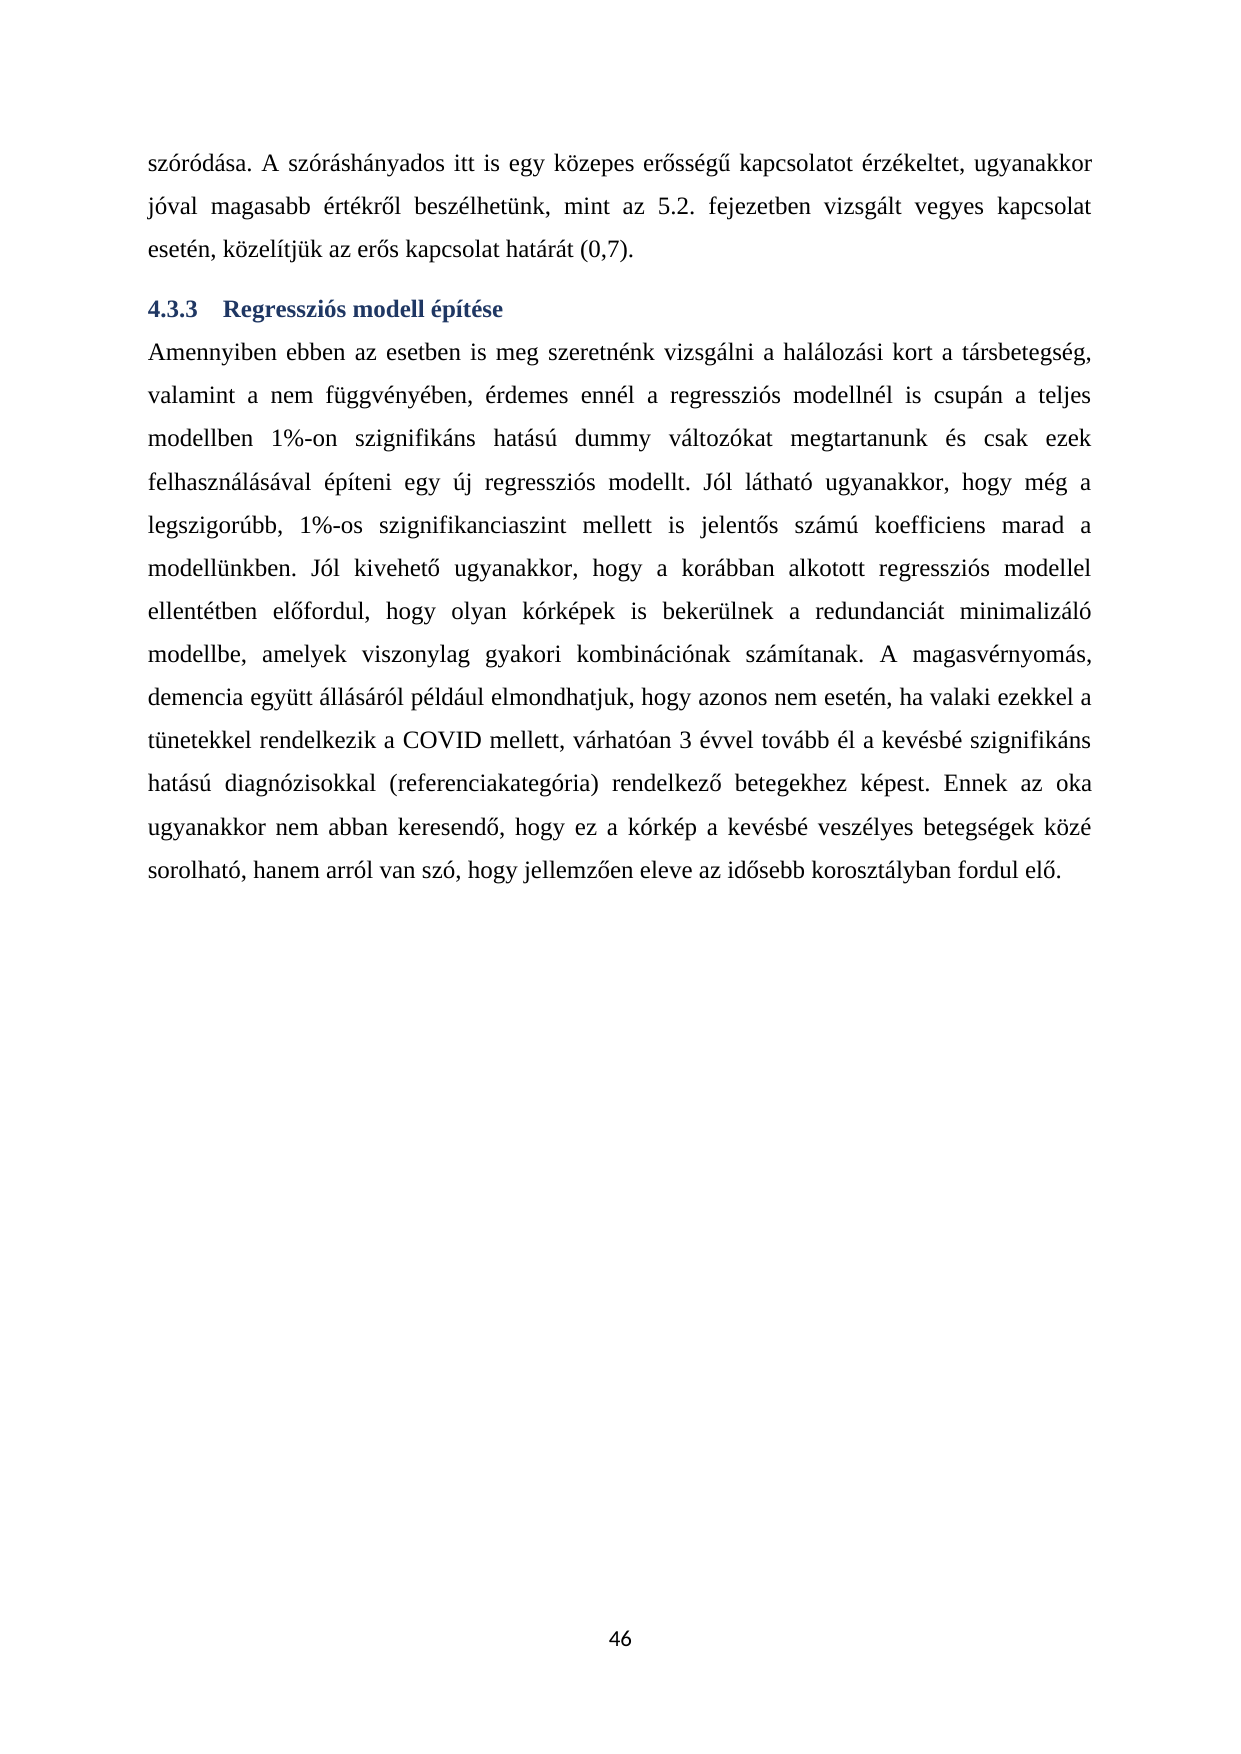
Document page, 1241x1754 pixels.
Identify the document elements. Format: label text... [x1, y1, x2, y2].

subtitle Regressziós modell építése [148, 294, 1093, 322]
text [148, 148, 1093, 263]
text Amennyiben ebben az esetben is meg szeretnénk vizsgálni a halálozási kort a társbetegség, valamint a nem függvényében, érdemes ennél a regressziós modellnél is csupán a teljes modellben 1%-on szignifikáns hatású dummy változókat megtartanunk és csak ezek felhasználásával építeni egy új regressziós modellt. Jól látható ugyanakkor, hogy még a legszigorúbb, 1%-os szignifikanciaszint mellett is jelentős számú koefficiens marad a modellünkben. Jól kivehető ugyanakkor, hogy a korábban alkotott regressziós modellel ellentétben előfordul, hogy olyan kórképek is bekerülnek a redundanciát minimalizáló modellbe, amelyek viszonylag gyakori kombinációnak számítanak. A magasvérnyomás, demencia együtt állásáról például elmondhatjuk, hogy azonos nem esetén, ha valaki ezekkel a tünetekkel rendelkezik a COVID mellett, várhatóan 3 évvel tovább él a kevésbé szignifikáns hatású diagnózisokkal (referenciakategória) rendelkező betegekhez képest. Ennek az oka ugyanakkor nem abban keresendő, hogy ez a kórkép a kevésbé veszélyes betegségek közé sorolható, hanem arról van szó, hogy jellemzően eleve az idősebb korosztályban fordul elő. [148, 337, 1093, 883]
